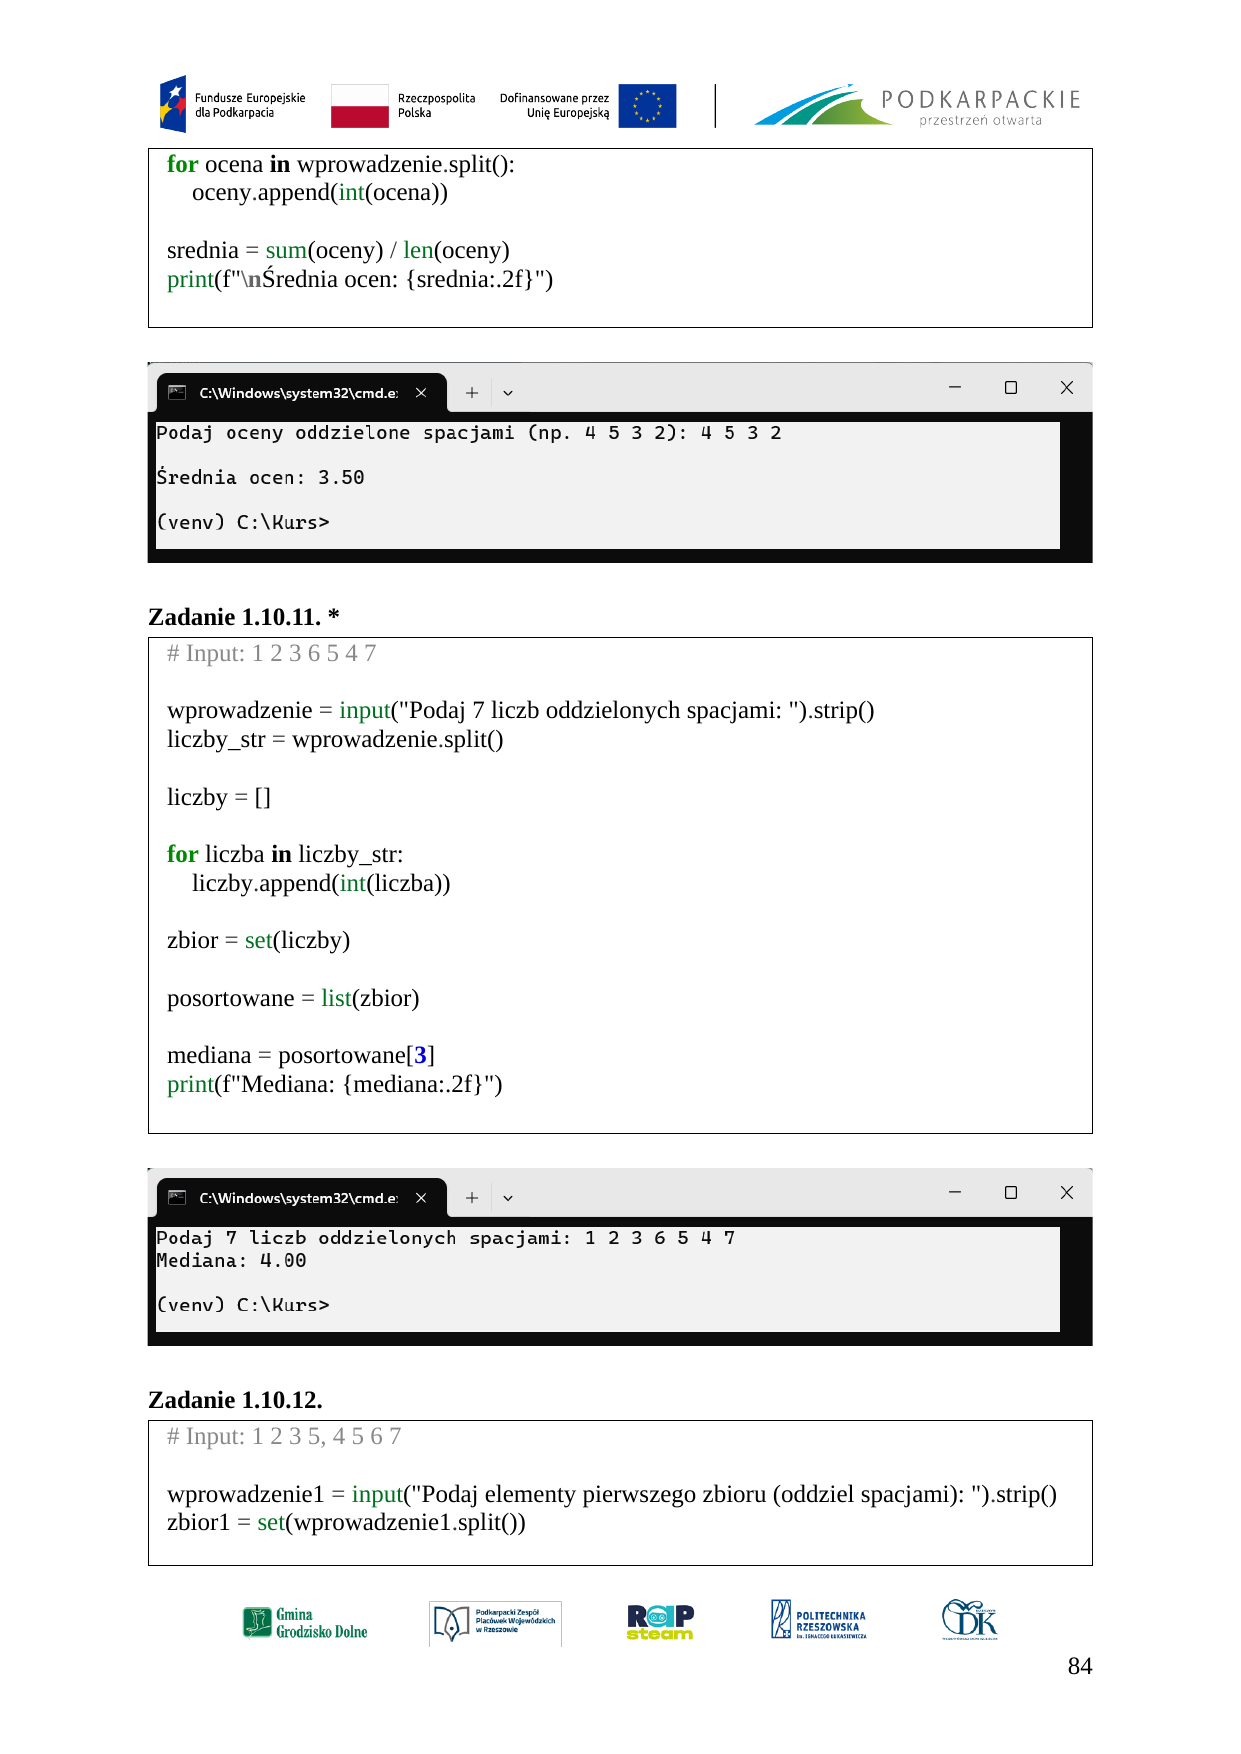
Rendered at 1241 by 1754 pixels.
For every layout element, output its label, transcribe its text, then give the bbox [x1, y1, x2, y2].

table_header [149, 638, 1092, 1132]
picture [147, 1168, 1093, 1346]
picture [242, 1585, 998, 1652]
picture [147, 60, 1093, 148]
text Zadanie 1.10.12. [148, 1386, 1092, 1414]
table_header [149, 149, 1092, 327]
table_header [149, 1421, 1092, 1565]
text Zadanie 1.10.11. * [148, 602, 1092, 631]
picture [147, 362, 1093, 563]
